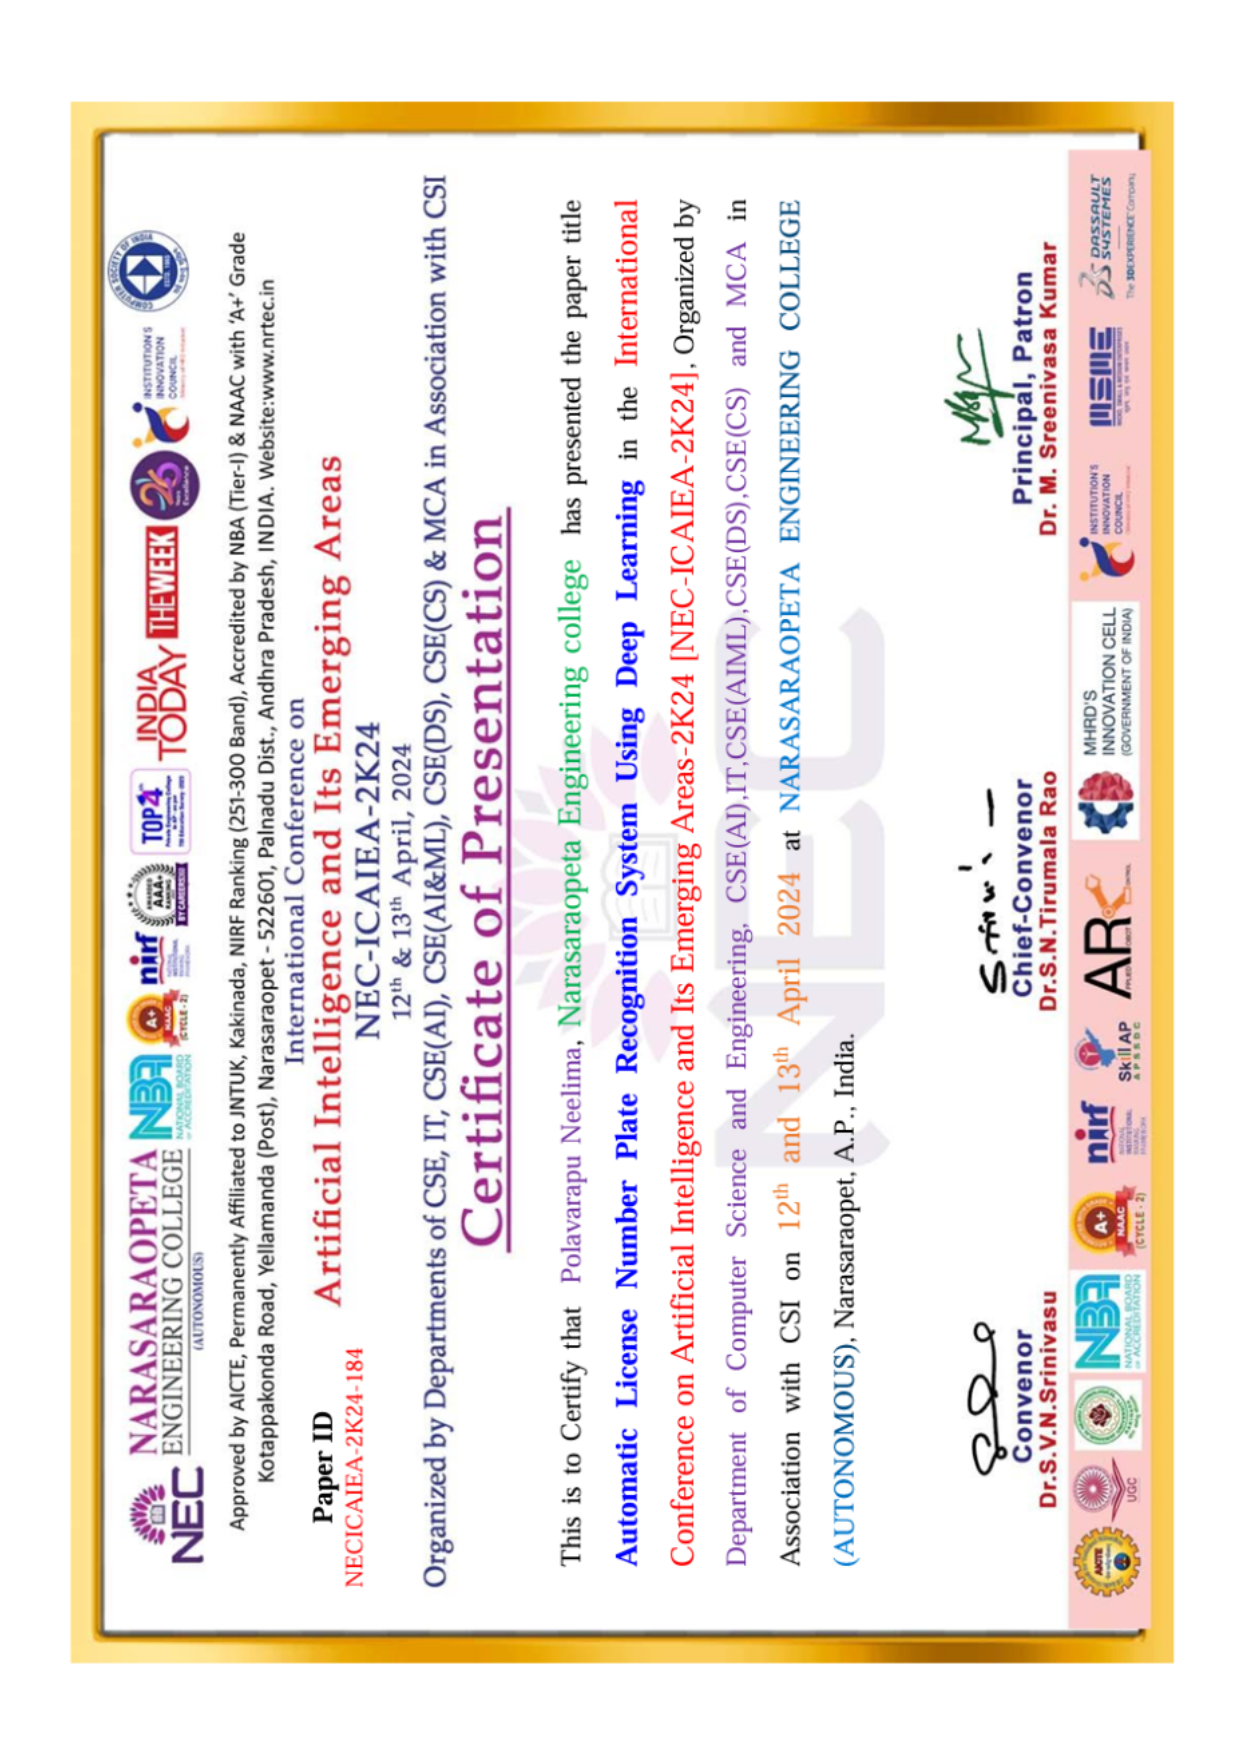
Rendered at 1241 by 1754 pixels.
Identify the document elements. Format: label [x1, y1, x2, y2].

picture [67, 77, 1177, 1679]
